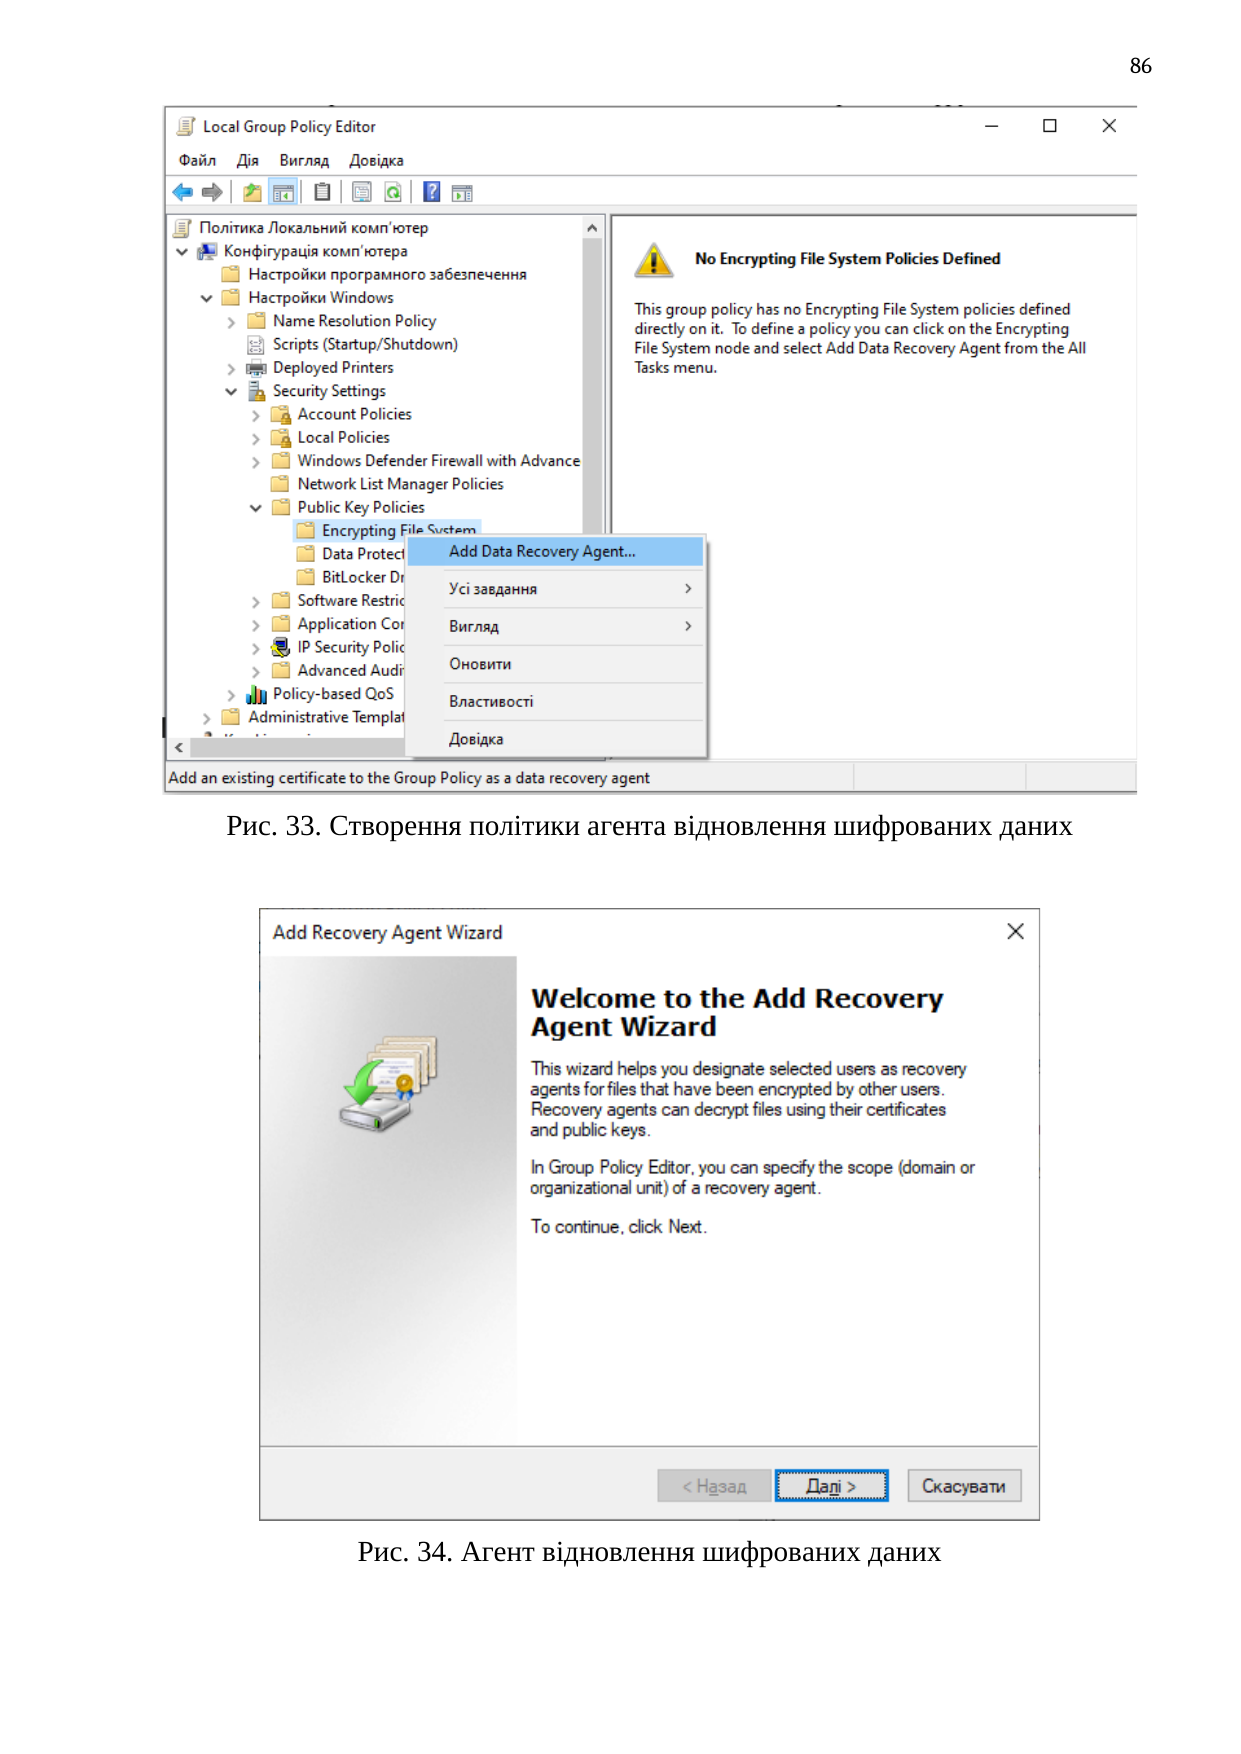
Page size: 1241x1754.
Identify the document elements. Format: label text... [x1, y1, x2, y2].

text Рис. 34. Агент відновлення шифрованих даних [148, 1534, 1152, 1567]
picture [162, 105, 1138, 795]
picture [259, 908, 1041, 1521]
text Рис. 33. Створення політики агента відновлення шифрованих даних [148, 808, 1152, 841]
